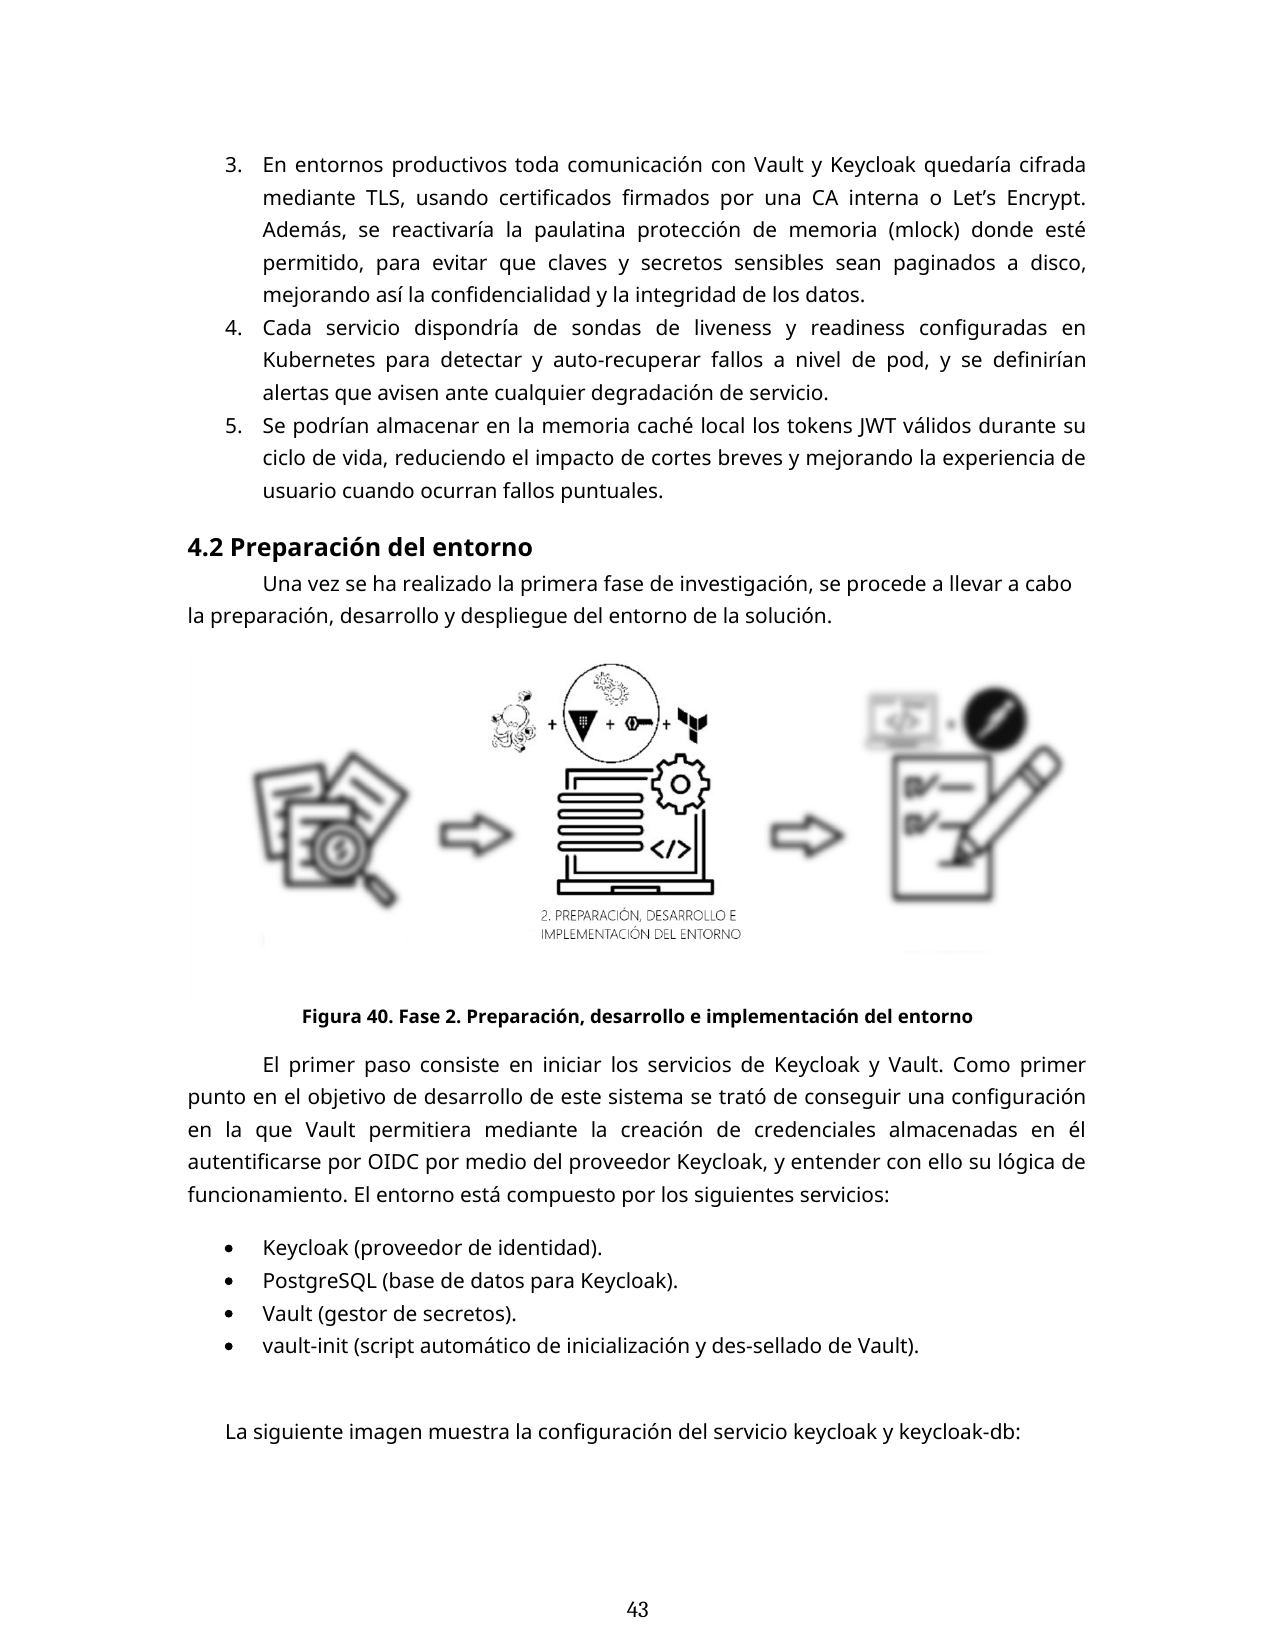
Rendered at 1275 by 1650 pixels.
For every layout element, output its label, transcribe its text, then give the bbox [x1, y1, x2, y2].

text El primer paso consiste en iniciar los servicios de Keycloak y Vault. Como primer punto en el objetivo de desarrollo de este sistema se trató de conseguir una configuración en la que Vault permitiera mediante la creación de credenciales almacenadas en él autentificarse por OIDC por medio del proveedor Keycloak, y entender con ello su lógica de funcionamiento. El entorno está compuesto por los siguientes servicios: [187, 1050, 1087, 1208]
list Vault (gestor de secretos). [225, 1299, 1087, 1327]
list vault-init (script automático de inicialización y des-sellado de Vault). [225, 1331, 1087, 1360]
text La siguiente imagen muestra la configuración del servicio keycloak y keycloak-db: [225, 1417, 1087, 1446]
list PostgreSQL (base de datos para Keycloak). [225, 1266, 1087, 1294]
picture [189, 654, 1086, 1000]
text Una vez se ha realizado la primera fase de investigación, se procede a llevar a cabo la preparación, desarrollo y despliegue del entorno de la solución. [187, 569, 1087, 630]
subtitle 4.2 Preparación del entorno [187, 529, 1087, 563]
list Se podrían almacenar en la memoria caché local los tokens JWT válidos durante su ciclo de vida, reduciendo el impacto de cortes breves y mejorando la experiencia de usuario cuando ocurran fallos puntuales. [225, 411, 1087, 504]
list Keycloak (proveedor de identidad). [225, 1233, 1087, 1262]
list Cada servicio dispondría de sondas de liveness y readiness configuradas en Kubernetes para detectar y auto-recuperar fallos a nivel de pod, y se definirían alertas que avisen ante cualquier degradación de servicio. [225, 313, 1087, 407]
list En entornos productivos toda comunicación con Vault y Keycloak quedaría cifrada mediante TLS, usando certificados firmados por una CA interna o Let’s Encrypt. Además, se reactivaría la paulatina protección de memoria (mlock) donde esté permitido, para evitar que claves y secretos sensibles sean paginados a disco, mejorando así la confidencialidad y la integridad de los datos. [225, 150, 1087, 309]
text Figura 40. Fase 2. Preparación, desarrollo e implementación del entorno [187, 1003, 1087, 1029]
